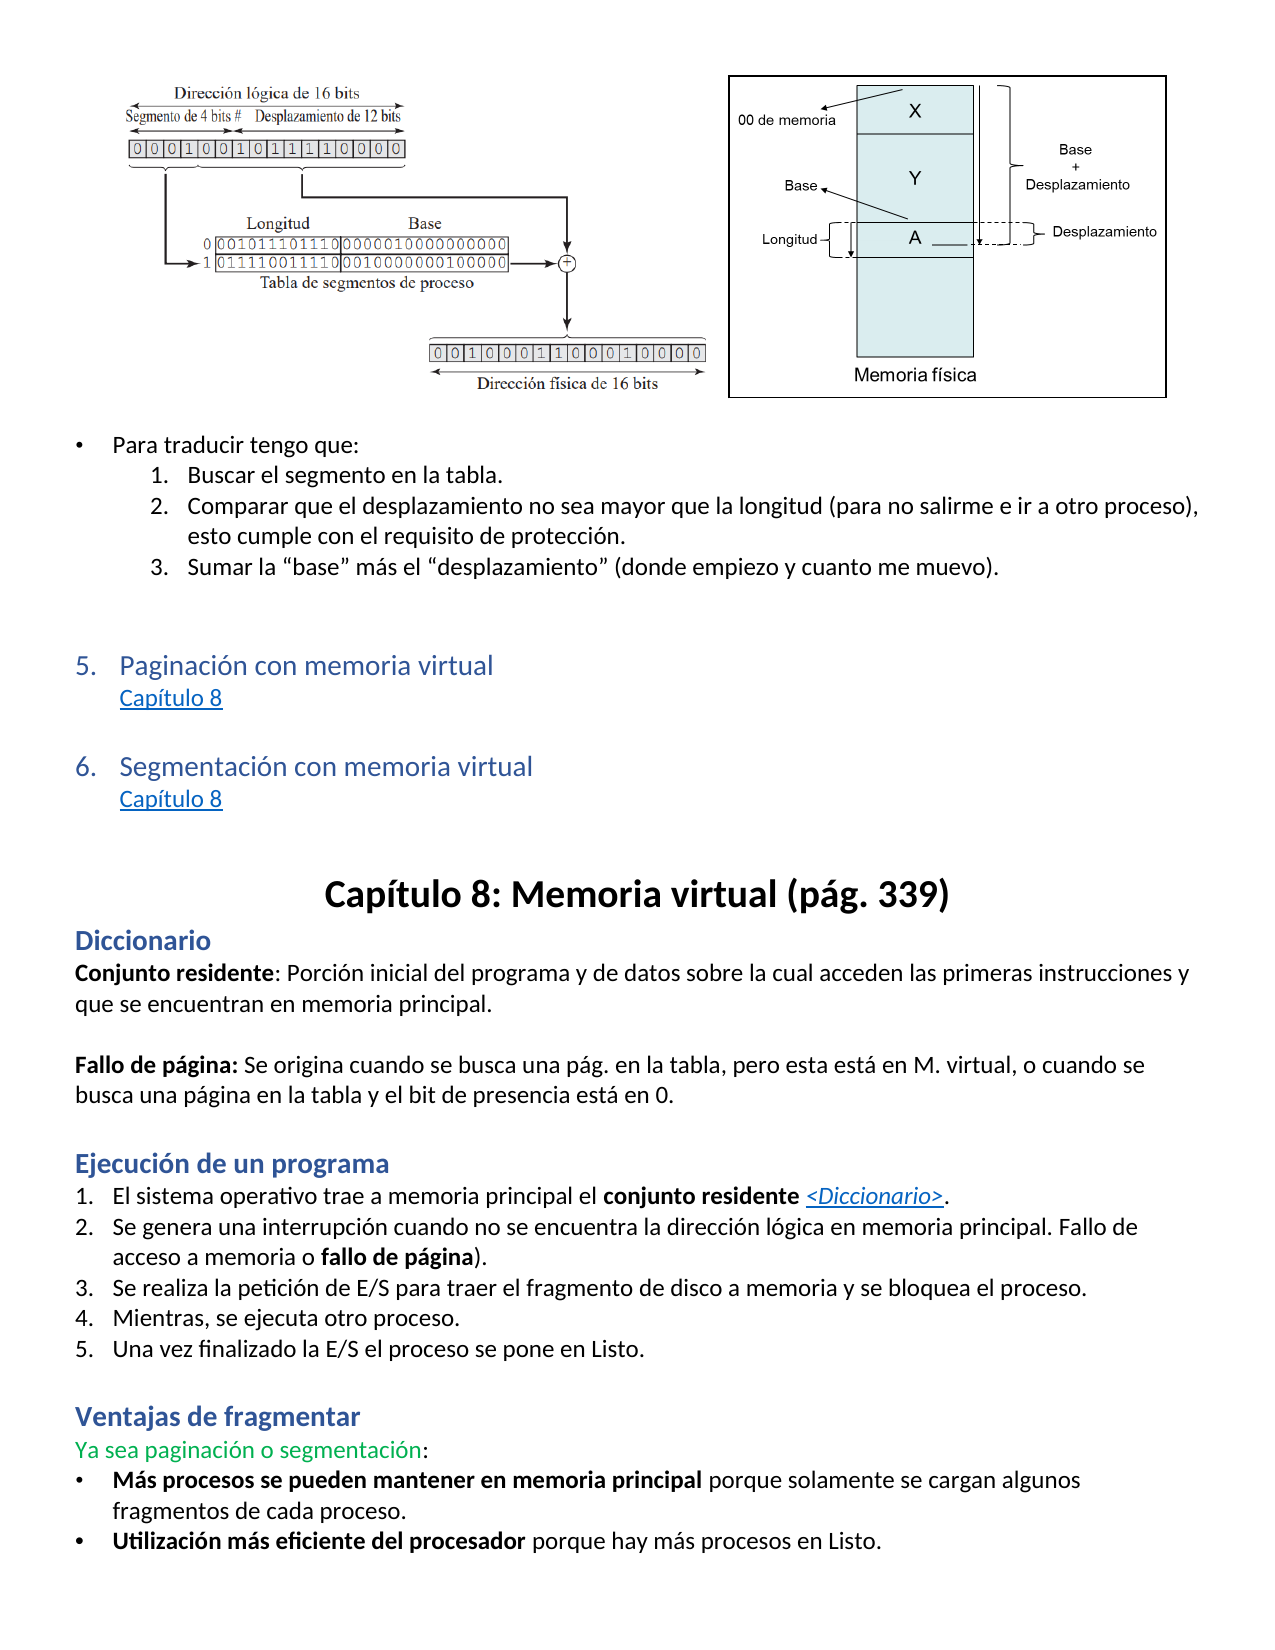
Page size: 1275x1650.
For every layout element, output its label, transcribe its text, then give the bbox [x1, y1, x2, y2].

text Capítulo 8 [75, 783, 1200, 814]
text Fallo de página: Se origina cuando se busca una pág. en la tabla, pero esta está en M. virtual, o cuando se busca una página en la tabla y el bit de presencia está en 0. [75, 1049, 1200, 1110]
list Se genera una interrupción cuando no se encuentra la dirección lógica en memoria principal. Fallo de acceso a memoria o fallo de página). [75, 1211, 1200, 1272]
list Utilización más eficiente del procesador porque hay más procesos en Listo. [75, 1525, 1200, 1556]
subtitle Paginación con memoria virtual [75, 647, 1200, 682]
list Una vez finalizado la E/S el proceso se pone en Listo. [75, 1333, 1200, 1363]
list Comparar que el desplazamiento no sea mayor que la longitud (para no salirme e ir a otro proceso), esto cumple con el requisito de protección. [150, 490, 1200, 551]
subtitle Ejecución de un programa [75, 1145, 1200, 1180]
text Conjunto residente: Porción inicial del programa y de datos sobre la cual acceden las primeras instrucciones y que se encuentran en memoria principal. [75, 957, 1200, 1018]
list Se realiza la petición de E/S para traer el fragmento de disco a memoria y se bloquea el proceso. [75, 1272, 1200, 1302]
text Capítulo 8 [75, 682, 1200, 713]
picture [730, 85, 1165, 397]
list Mientras, se ejecuta otro proceso. [75, 1302, 1200, 1333]
list Sumar la “base” más el “desplazamiento” (donde empiezo y cuanto me muevo). [150, 551, 1200, 582]
text Ya sea paginación o segmentación: [75, 1434, 1200, 1464]
subtitle Ventajas de fragmentar [75, 1398, 1200, 1434]
list Para traducir tengo que: [75, 429, 1200, 459]
subtitle Diccionario [75, 922, 1200, 957]
list Buscar el segmento en la tabla. [150, 459, 1200, 490]
subtitle Capítulo 8: Memoria virtual (pág. 339) [75, 869, 1200, 918]
list El sistema operativo trae a memoria principal el conjunto residente <Diccionario>. [75, 1180, 1200, 1211]
picture [108, 76, 717, 399]
subtitle Segmentación con memoria virtual [75, 748, 1200, 783]
list Más procesos se pueden mantener en memoria principal porque solamente se cargan algunos fragmentos de cada proceso. [75, 1464, 1200, 1525]
